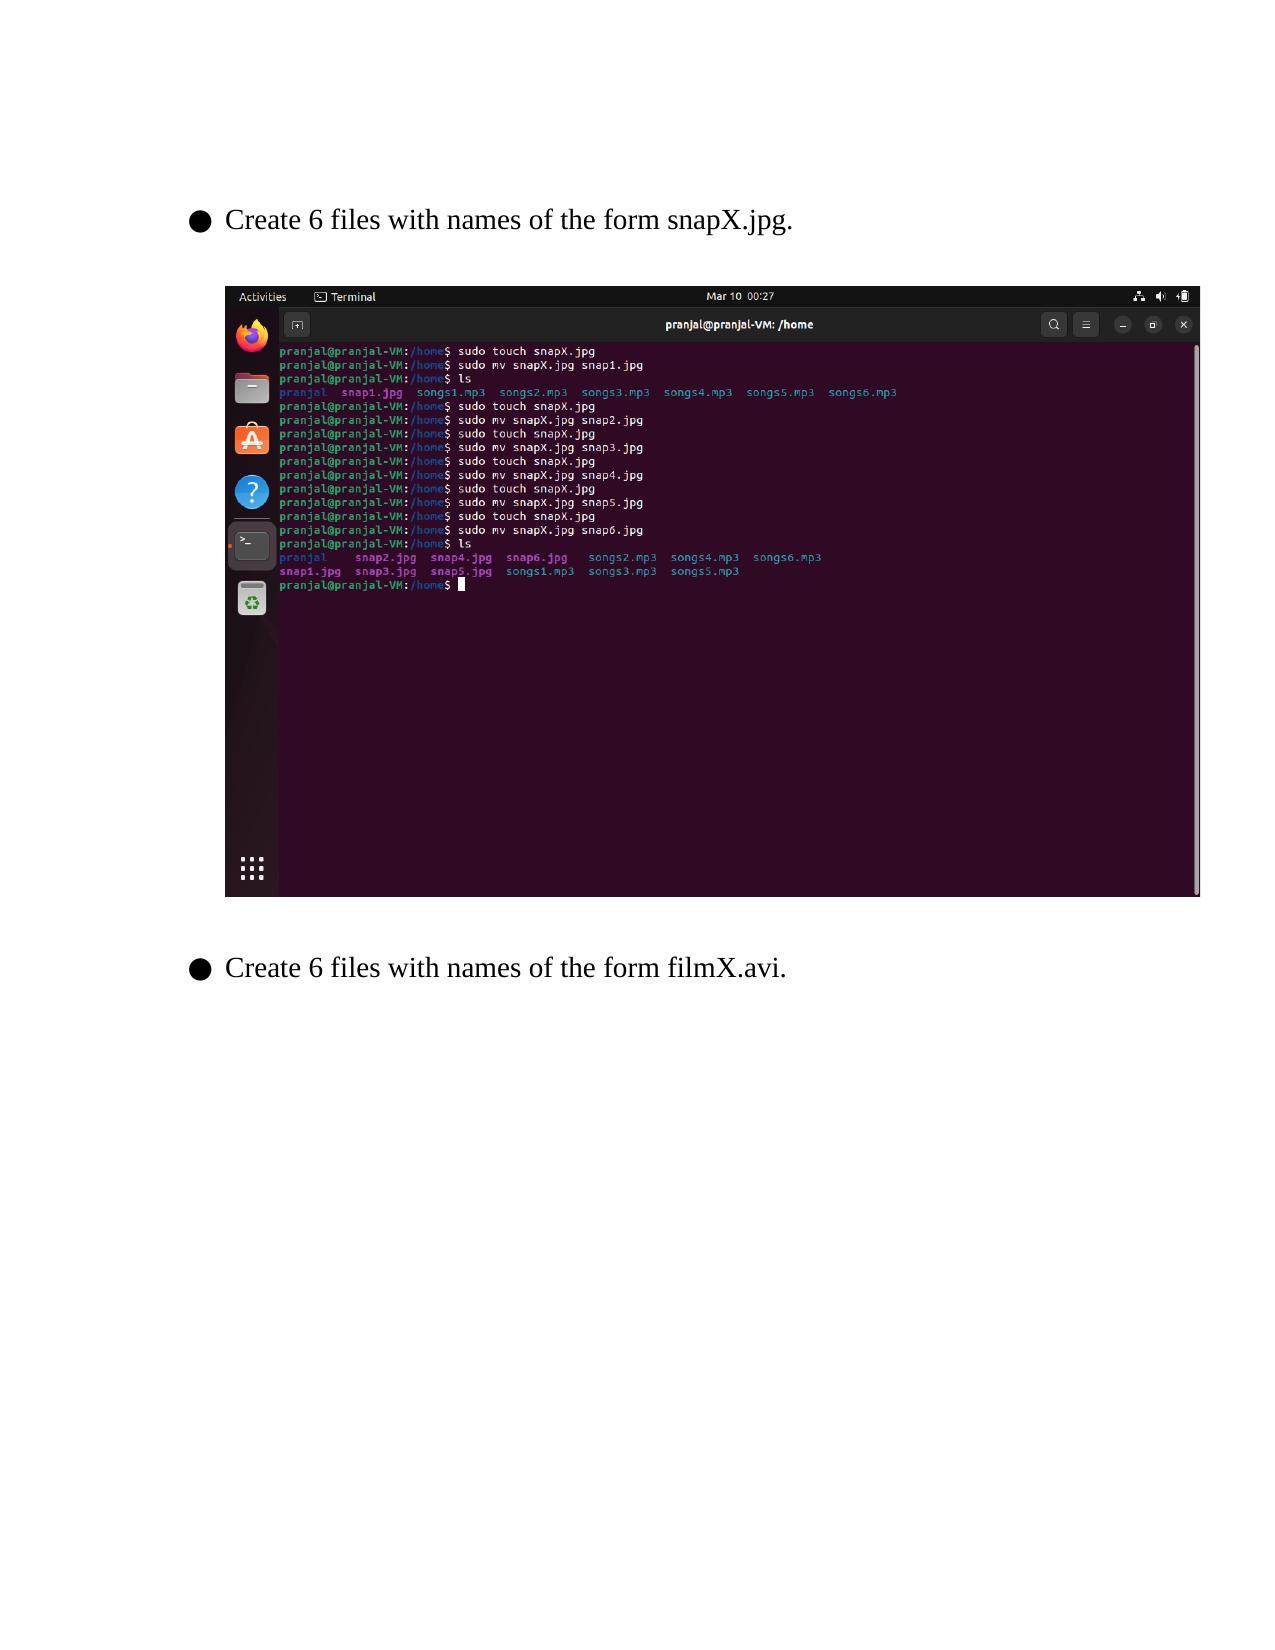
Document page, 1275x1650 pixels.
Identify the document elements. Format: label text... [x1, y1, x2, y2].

list Create 6 files with names of the form snapX.jpg. [187, 186, 1125, 246]
picture [225, 286, 1200, 897]
list Create 6 files with names of the form filmX.avi. [187, 934, 1125, 994]
